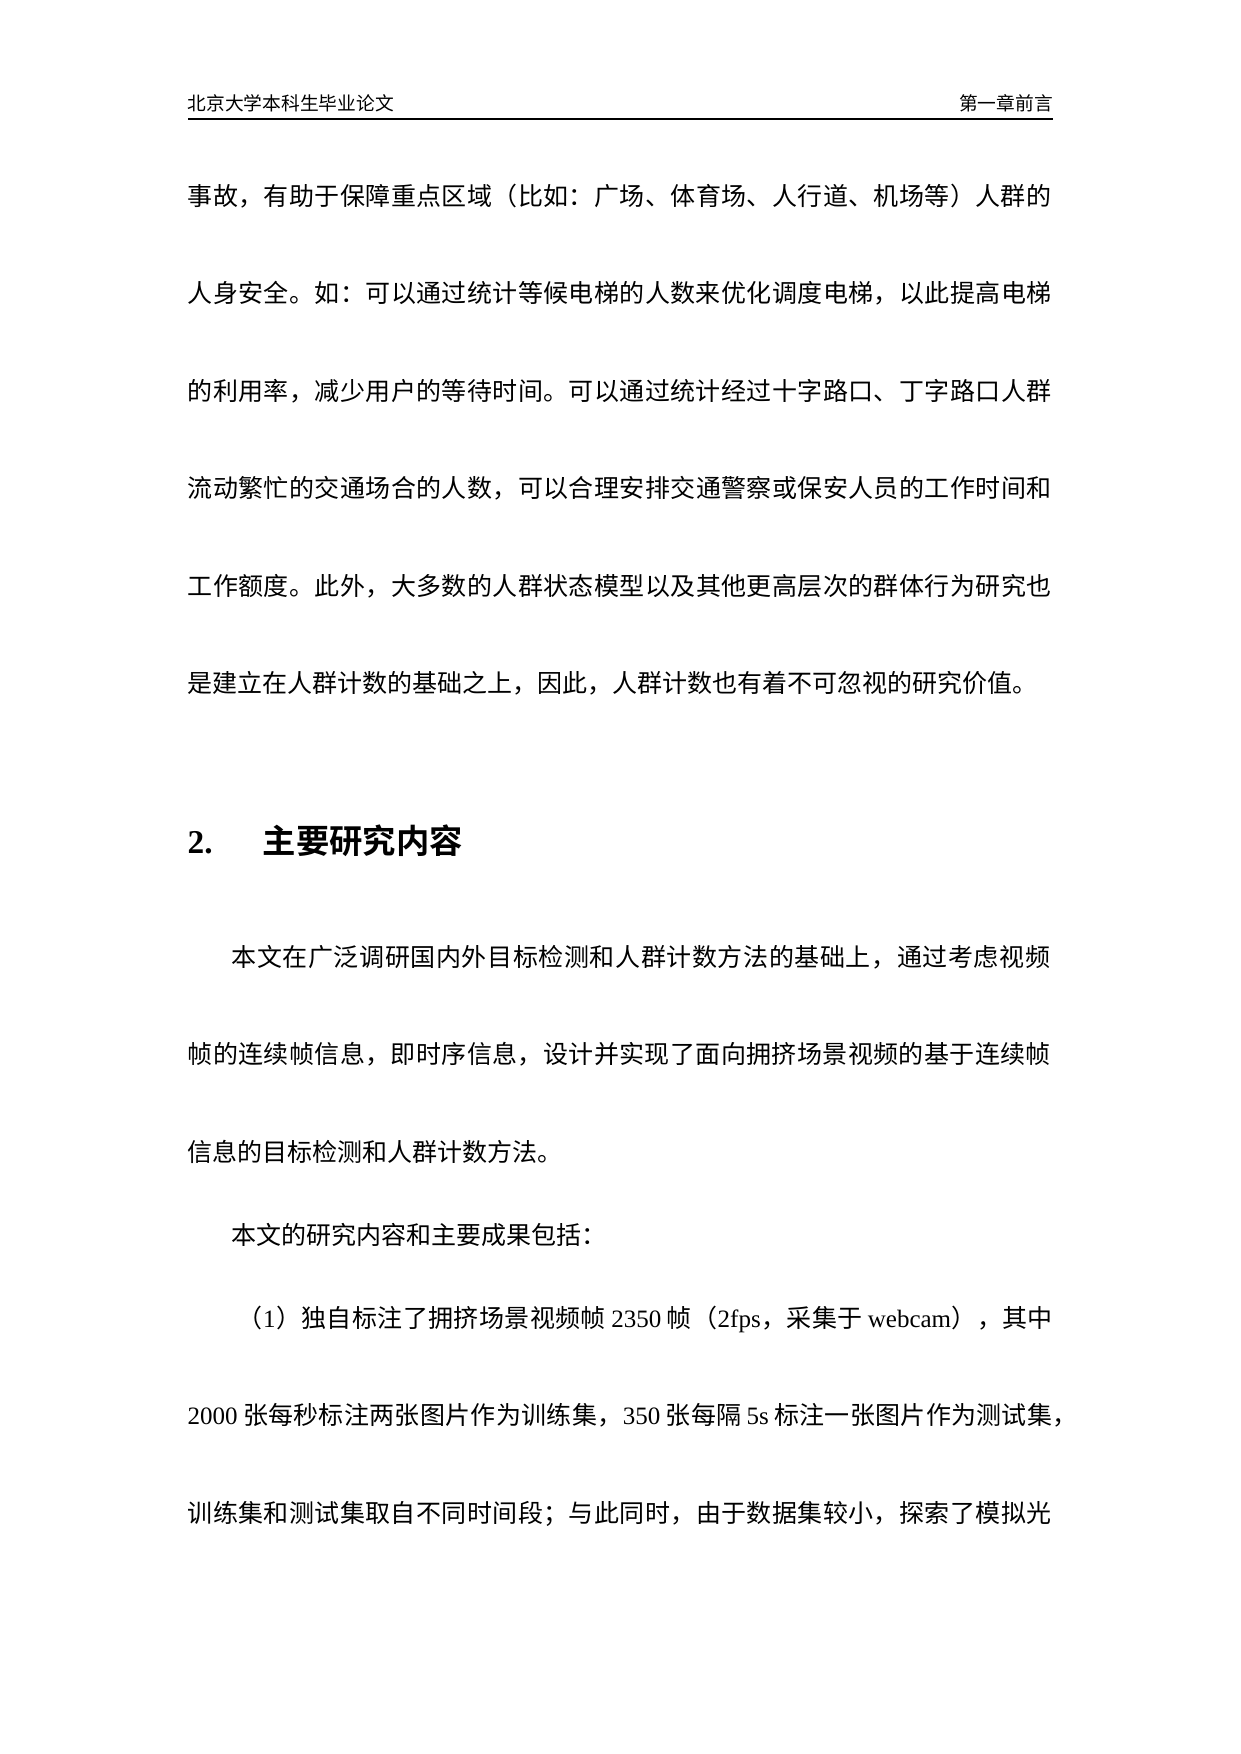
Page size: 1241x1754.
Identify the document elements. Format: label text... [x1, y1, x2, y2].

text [187, 162, 1053, 714]
text 本文在广泛调研国内外目标检测和人群计数方法的基础上，通过考虑视频帧的连续帧信息，即时序信息，设计并实现了面向拥挤场景视频的基于连续帧信息的目标检测和人群计数方法。 [187, 923, 1053, 1183]
text 本文的研究内容和主要成果包括： [187, 1201, 1053, 1266]
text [187, 1284, 1053, 1544]
subtitle 主要研究内容 [187, 807, 1053, 872]
